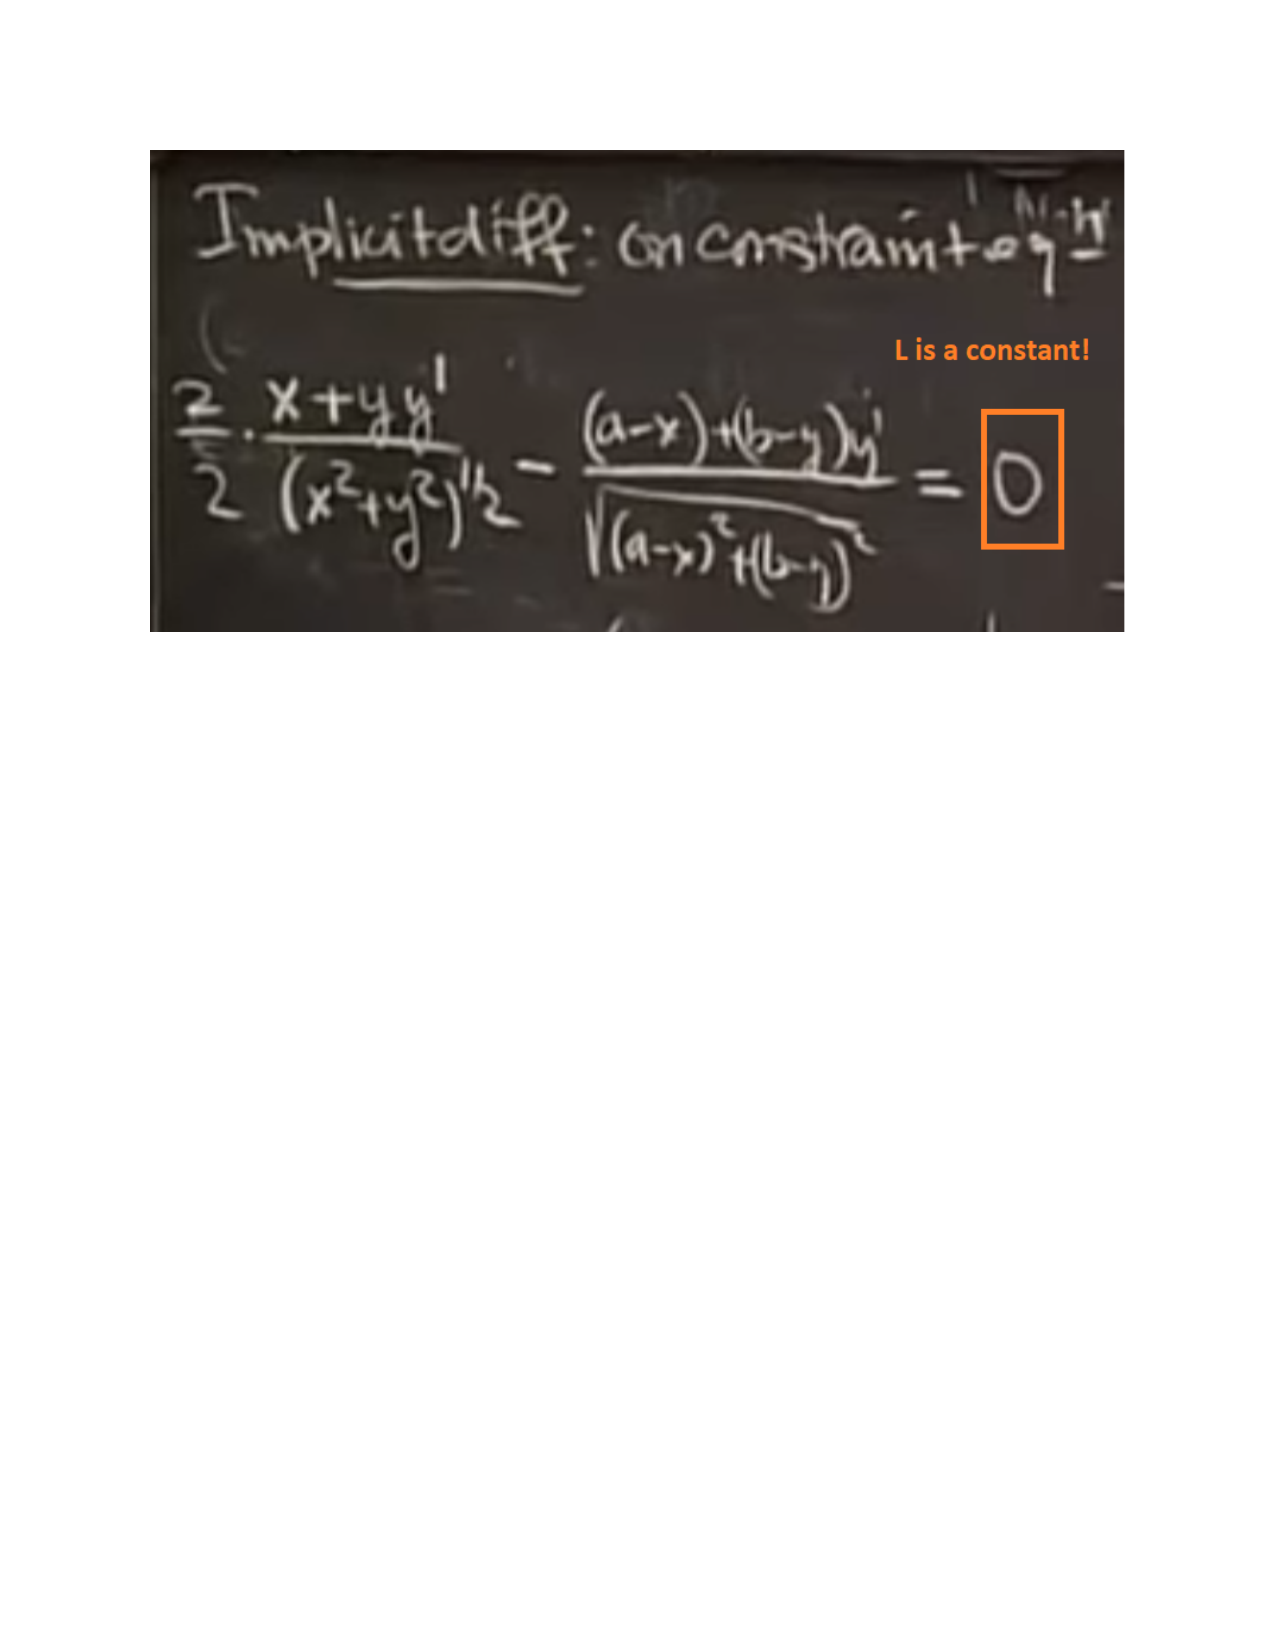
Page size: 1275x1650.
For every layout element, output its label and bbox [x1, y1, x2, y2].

picture [150, 150, 1125, 632]
